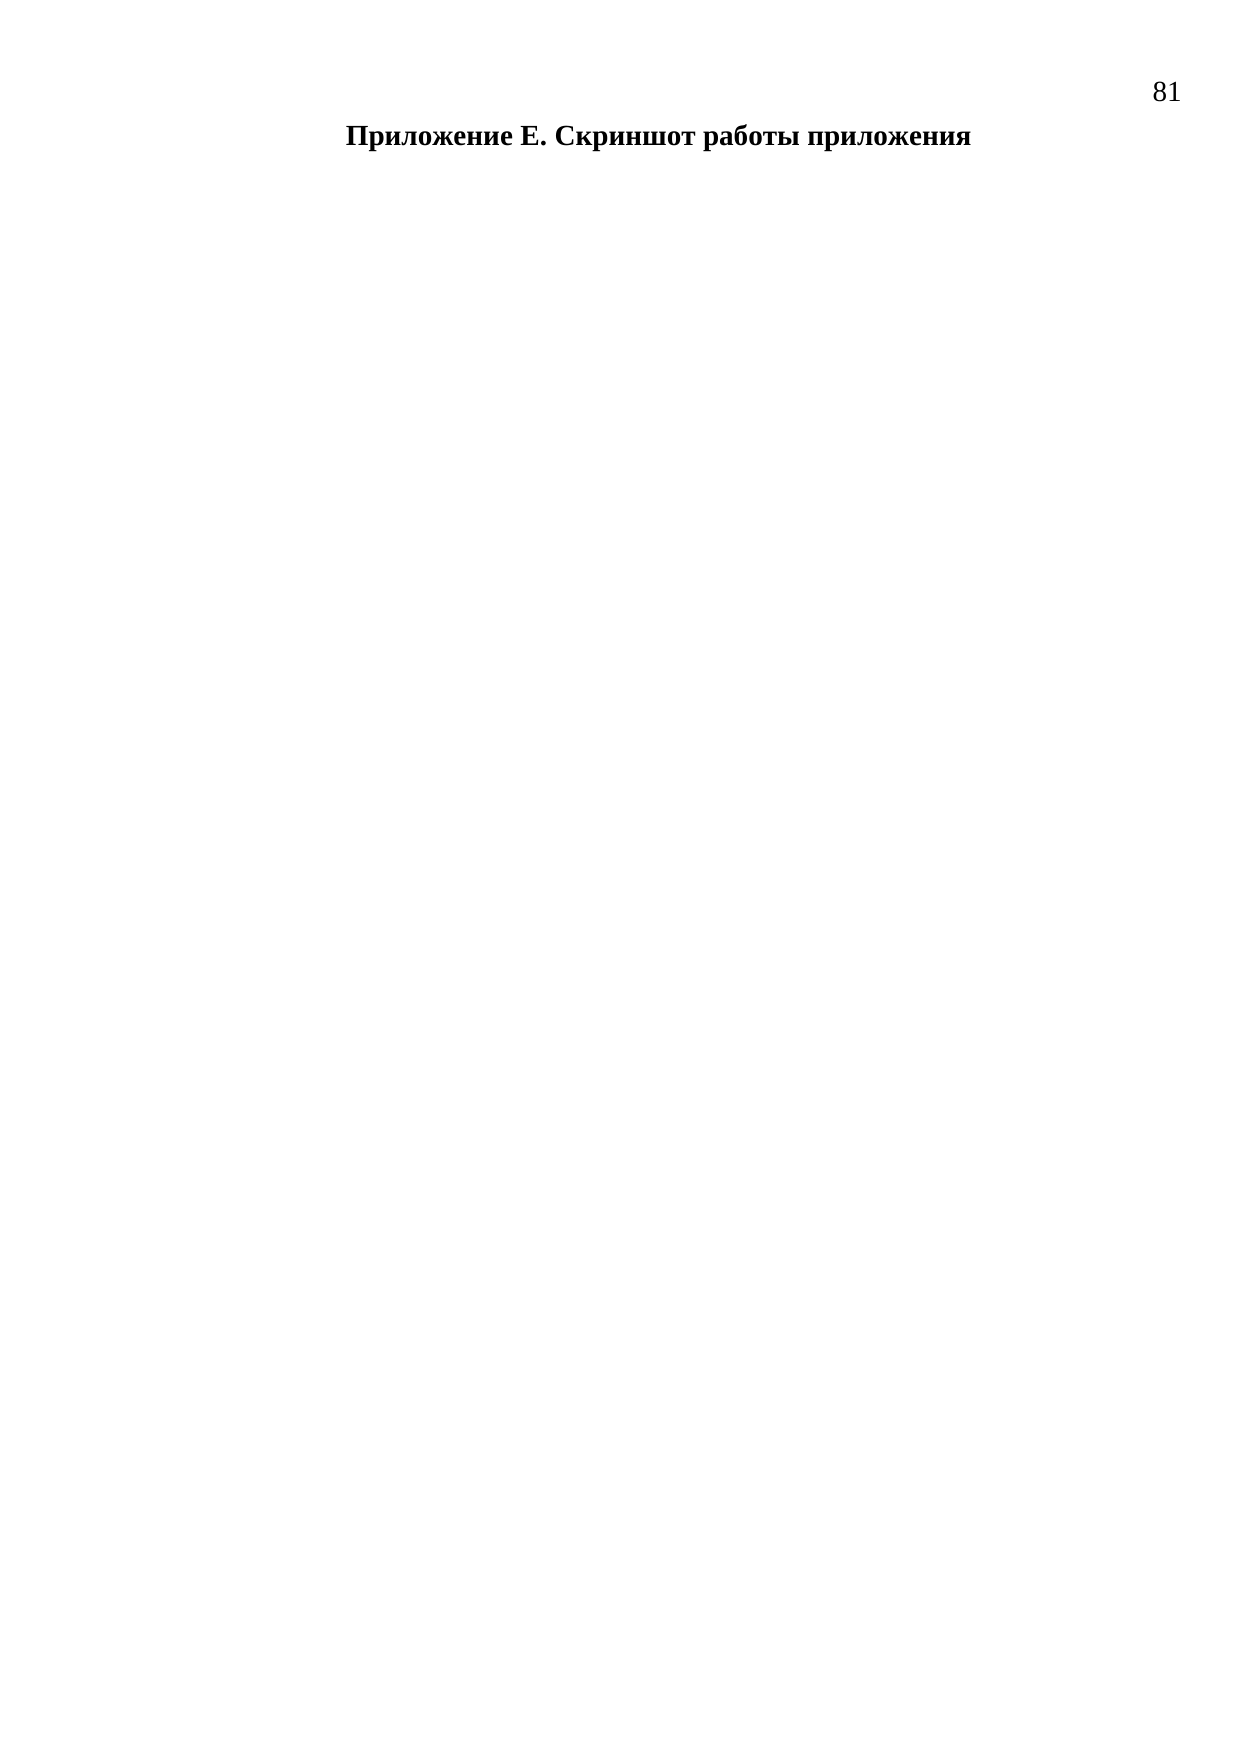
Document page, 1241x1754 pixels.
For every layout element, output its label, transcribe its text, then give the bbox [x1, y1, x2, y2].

subtitle Приложение Е. Скриншот работы приложения [136, 118, 1181, 152]
